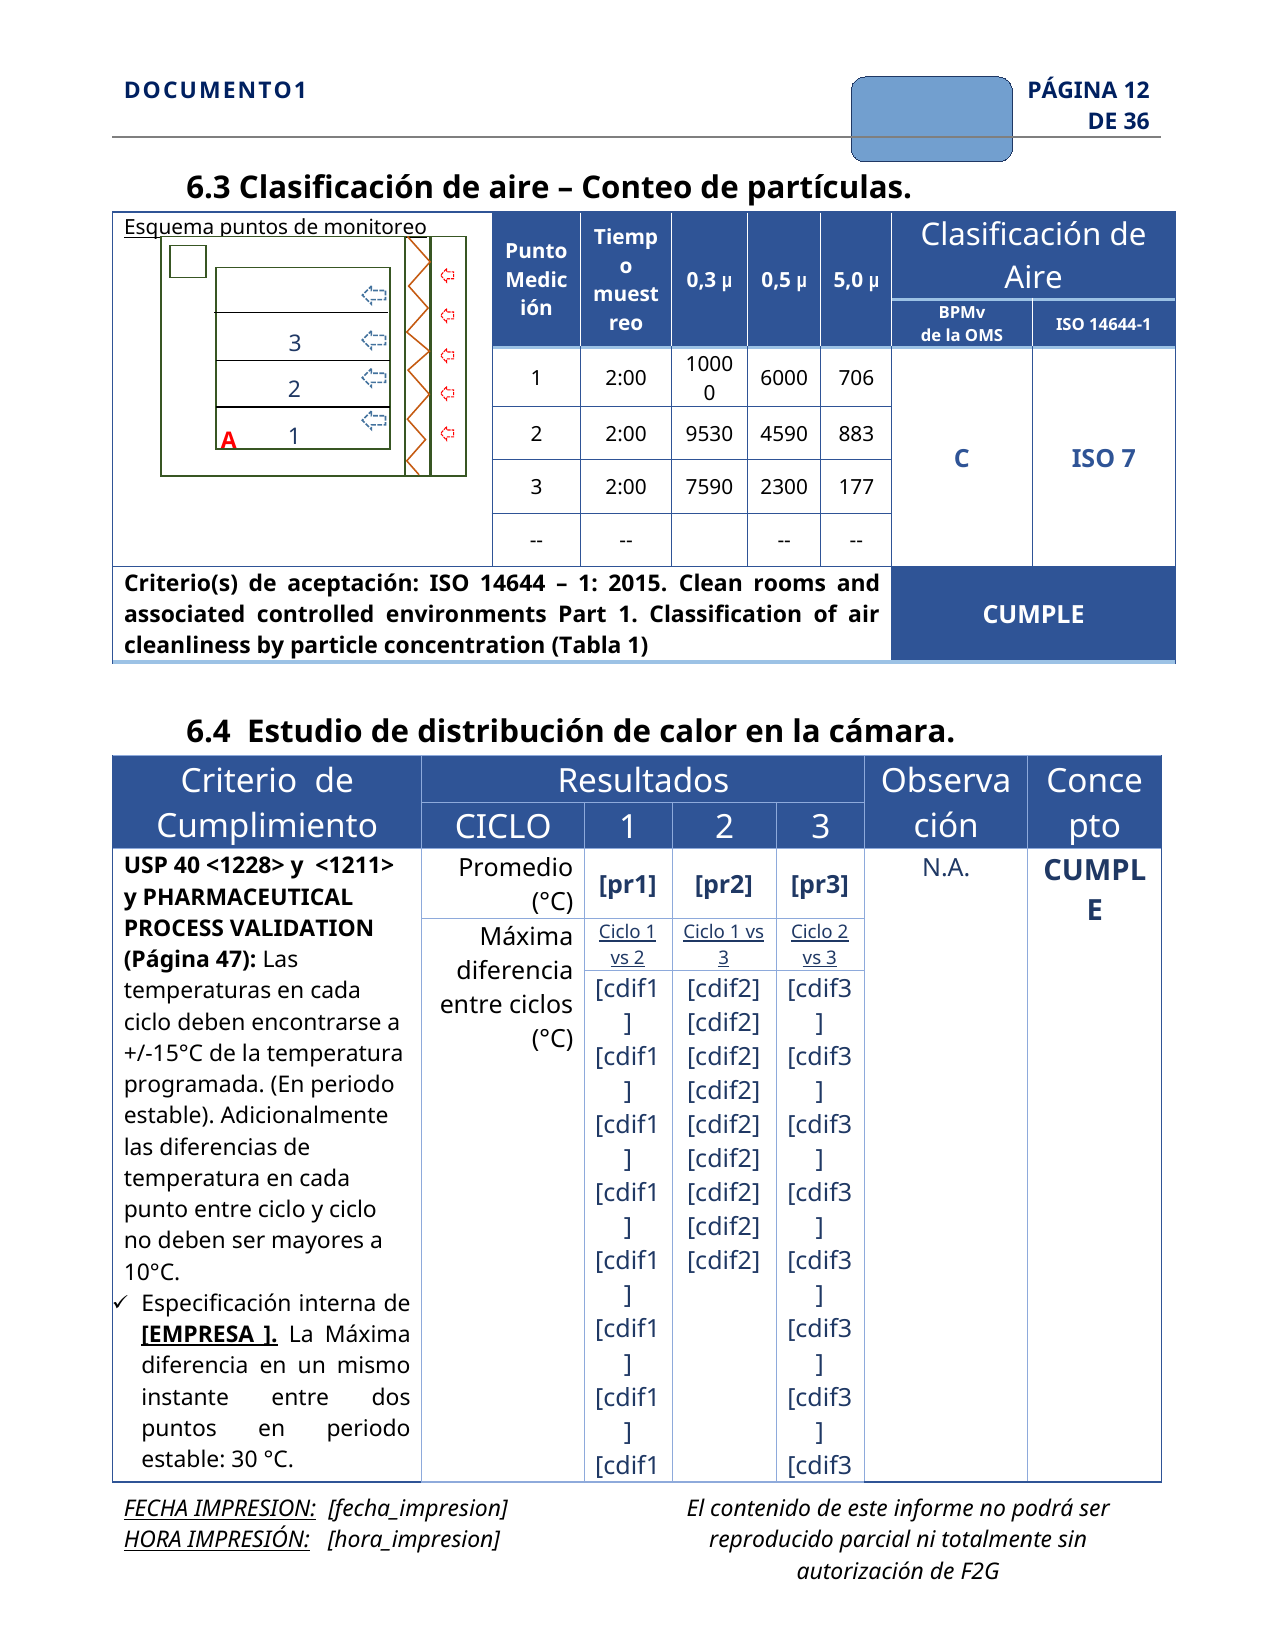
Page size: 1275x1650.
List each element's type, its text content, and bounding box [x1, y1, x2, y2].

table_cell 2:00 [581, 407, 671, 459]
table_cell 1 [585, 803, 672, 848]
table_cell CUMPLE [1028, 849, 1161, 1481]
table_header Punto Medición [493, 213, 580, 346]
table_cell 10000 [672, 349, 747, 406]
table_cell ISO 7 [1033, 349, 1175, 566]
table_cell CICLO [422, 803, 584, 848]
table_cell BPMv de la OMS [892, 301, 1032, 346]
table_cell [585, 971, 672, 1481]
table_cell -- [821, 514, 891, 566]
table_cell 2:00 [581, 460, 671, 512]
table_cell 6000 [748, 349, 820, 406]
table_cell Promedio (°C) [422, 849, 584, 917]
table_cell -- [493, 514, 580, 566]
table_cell USP 40 <1228> y <1211> y PHARMACEUTICAL PROCESS VALIDATION (Página 47): Las temperaturas en cada ciclo deben encontrarse a +/-15°C de la temperatura programada. (En periodo estable). Adicionalmente las diferencias de temperatura en cada punto entre ciclo y ciclo no deben ser mayores a 10°C. Especificación interna de [EMPRESA_]. La Máxima diferencia en un mismo instante entre dos puntos en periodo estable: 30 °C. [113, 849, 421, 1481]
table_cell 1 [493, 349, 580, 406]
table_cell 2300 [748, 460, 820, 512]
table_cell 2:00 [581, 349, 671, 406]
table_header 5,0 μ [821, 213, 891, 346]
table_header Concepto [1028, 756, 1161, 848]
table_cell ISO 14644-1 [1033, 301, 1175, 346]
table_header 0,3 μ [672, 213, 747, 346]
table_header Clasificación de Aire [892, 213, 1175, 298]
table_cell -- [748, 514, 820, 566]
table_cell 706 [821, 349, 891, 406]
table_header 0,5 μ [748, 213, 820, 346]
table_cell Máxima diferencia entre ciclos (°C) [422, 919, 584, 1481]
table_cell 2 [493, 407, 580, 459]
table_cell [777, 971, 864, 1481]
table_header Resultados [422, 756, 864, 802]
table_cell C [892, 349, 1032, 566]
table_cell [672, 514, 747, 566]
table_header Tiempo muestreo [581, 213, 671, 346]
table_cell 3 [777, 803, 864, 848]
table_cell 177 [821, 460, 891, 512]
table_cell 2 [673, 803, 776, 848]
table_cell CUMPLE [892, 567, 1175, 660]
table_header Observación [865, 756, 1027, 848]
table_cell N.A. [865, 849, 1027, 1481]
table_cell [pr2] [673, 849, 776, 917]
table_cell [pr1] [585, 849, 672, 917]
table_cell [673, 971, 776, 1481]
table_cell [pr3] [777, 849, 864, 917]
table_cell Ciclo 1 vs 2 [585, 919, 672, 969]
text 6.3 Clasificación de aire – Conteo de partículas. [112, 165, 1163, 208]
table_cell 3 [493, 460, 580, 512]
text 6.4 Estudio de distribución de calor en la cámara. [112, 709, 1163, 752]
table_cell Criterio(s) de aceptación: ISO 14644 – 1: 2015. Clean rooms and associated controlled environments Part 1. Classification of air cleanliness by particle concentration (Tabla 1) [113, 567, 891, 660]
table_cell 9530 [672, 407, 747, 459]
table_cell -- [581, 514, 671, 566]
table_cell 4590 [748, 407, 820, 459]
table_cell Ciclo 2 vs 3 [777, 919, 864, 969]
table_cell 7590 [672, 460, 747, 512]
table_cell Ciclo 1 vs 3 [673, 919, 776, 969]
table_header Esquema puntos de monitoreo [113, 213, 492, 566]
table_cell 883 [821, 407, 891, 459]
table_header Criterio de Cumplimiento [113, 756, 421, 848]
